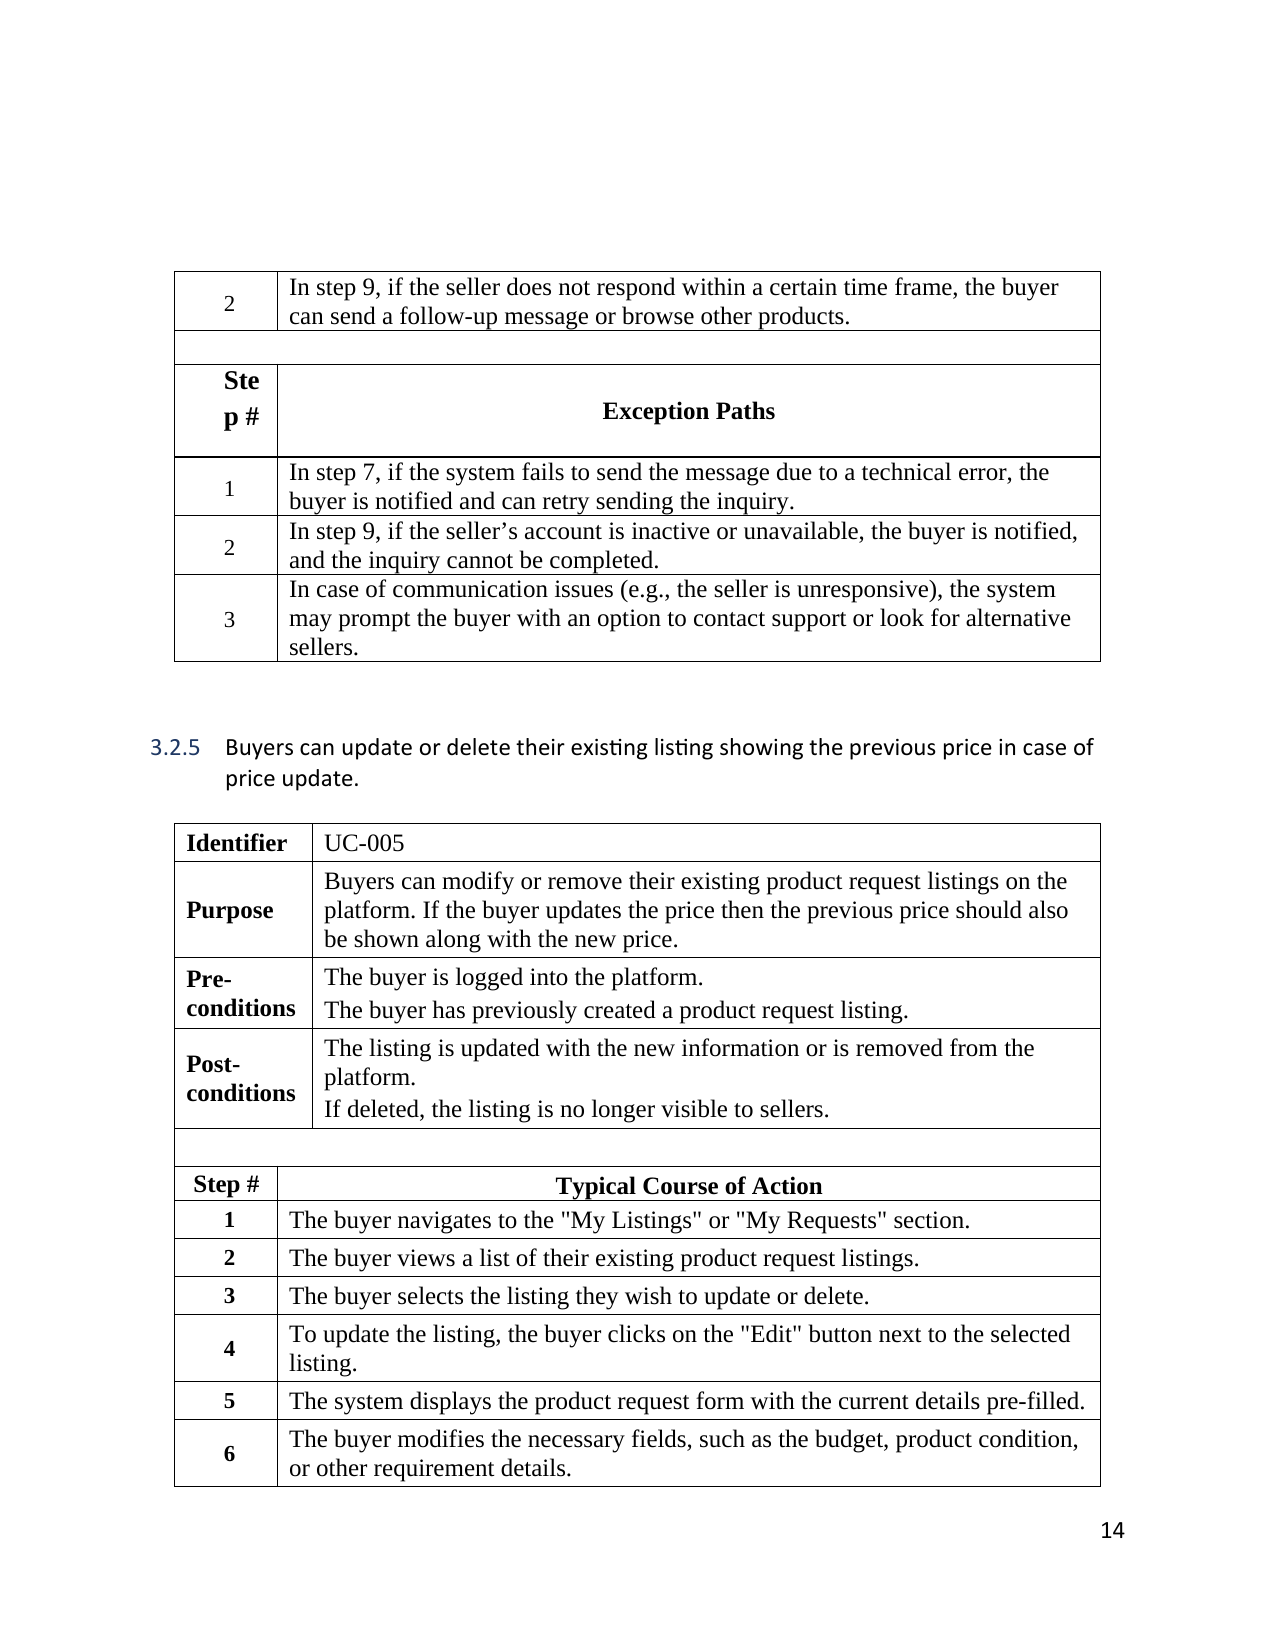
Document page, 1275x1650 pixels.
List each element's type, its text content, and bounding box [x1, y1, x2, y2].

table_cell The buyer views a list of their existing product request listings. [278, 1239, 1100, 1276]
table_cell Buyers can modify or remove their existing product request listings on the platform. If the buyer updates the price then the previous price should also be shown along with the new price. [313, 862, 1100, 957]
table_cell 2 [175, 272, 277, 329]
table_cell 2 [175, 516, 277, 573]
table_cell In step 9, if the seller’s account is inactive or unavailable, the buyer is notified, and the inquiry cannot be completed. [278, 516, 1100, 573]
table_cell In step 7, if the system fails to send the message due to a technical error, the buyer is notified and can retry sending the inquiry. [278, 458, 1100, 515]
table_cell The listing is updated with the new information or is removed from the platform. If deleted, the listing is no longer visible to sellers. [313, 1029, 1100, 1127]
table_cell The buyer is logged into the platform. The buyer has previously created a product request listing. [313, 958, 1100, 1028]
table_cell Step # [175, 365, 277, 456]
table_cell In step 9, if the seller does not respond within a certain time frame, the buyer can send a follow-up message or browse other products. [278, 272, 1100, 329]
table_cell Post-conditions [175, 1029, 312, 1127]
table_cell The buyer selects the listing they wish to update or delete. [278, 1277, 1100, 1314]
table_cell 6 [175, 1420, 277, 1486]
table_cell Typical Course of Action [278, 1167, 1100, 1199]
table_cell 2 [175, 1239, 277, 1276]
table_cell The buyer navigates to the "My Listings" or "My Requests" section. [278, 1201, 1100, 1238]
table_cell [175, 1129, 1100, 1166]
table_cell In case of communication issues (e.g., the seller is unresponsive), the system may prompt the buyer with an option to contact support or look for alternative sellers. [278, 575, 1100, 661]
table_cell 4 [175, 1315, 277, 1381]
table_cell 3 [175, 1277, 277, 1314]
table_cell 5 [175, 1382, 277, 1419]
table_cell 1 [175, 1201, 277, 1238]
table_header Identifier [175, 824, 312, 861]
table_cell 1 [175, 458, 277, 515]
table_cell 3 [175, 575, 277, 661]
table_header UC-005 [313, 824, 1100, 861]
table_cell Pre-conditions [175, 958, 312, 1028]
table_cell To update the listing, the buyer clicks on the "Edit" button next to the selected listing. [278, 1315, 1100, 1381]
table_cell The system displays the product request form with the current details pre-filled. [278, 1382, 1100, 1419]
subtitle Buyers can update or delete their existing listing showing the previous price in case of price update. [150, 731, 1125, 792]
table_cell Purpose [175, 862, 312, 957]
table_cell Exception Paths [278, 365, 1100, 456]
table_cell Step # [175, 1167, 277, 1199]
table_cell [175, 331, 1100, 363]
table_cell The buyer modifies the necessary fields, such as the budget, product condition, or other requirement details. [278, 1420, 1100, 1486]
